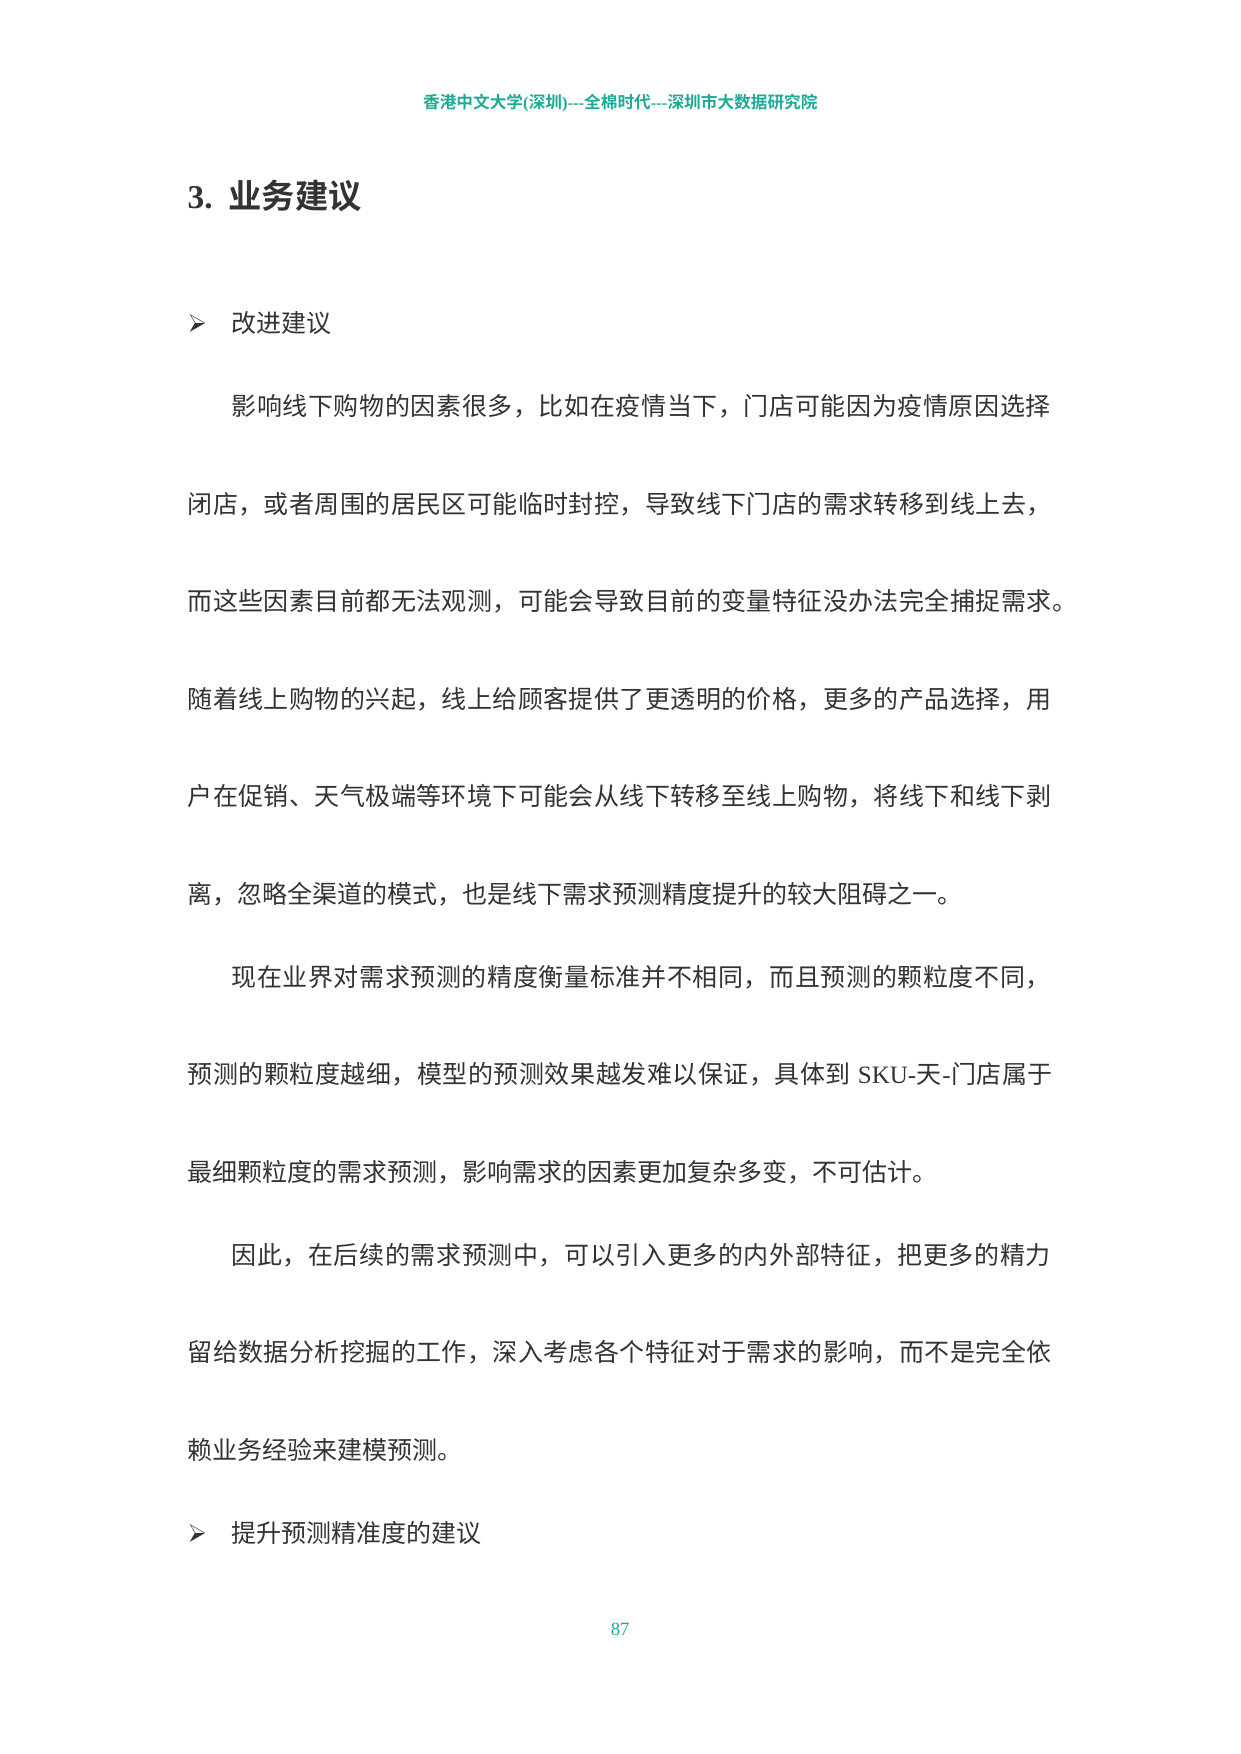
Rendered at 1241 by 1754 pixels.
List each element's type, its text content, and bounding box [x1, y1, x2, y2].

list 改进建议 [187, 289, 1053, 354]
text 影响线下购物的因素很多，比如在疫情当下，门店可能因为疫情原因选择闭店，或者周围的居民区可能临时封控，导致线下门店的需求转移到线上去，而这些因素目前都无法观测，可能会导致目前的变量特征没办法完全捕捉需求。随着线上购物的兴起，线上给顾客提供了更透明的价格，更多的产品选择，用户在促销、天气极端等环境下可能会从线下转移至线上购物，将线下和线下剥离，忽略全渠道的模式，也是线下需求预测精度提升的较大阻碍之一。 [187, 372, 1053, 925]
text 因此，在后续的需求预测中，可以引入更多的内外部特征，把更多的精力留给数据分析挖掘的工作，深入考虑各个特征对于需求的影响，而不是完全依赖业务经验来建模预测。 [187, 1221, 1053, 1481]
list 提升预测精准度的建议 [187, 1499, 1053, 1564]
text 现在业界对需求预测的精度衡量标准并不相同，而且预测的颗粒度不同，预测的颗粒度越细，模型的预测效果越发难以保证，具体到SKU-天-门店属于最细颗粒度的需求预测，影响需求的因素更加复杂多变，不可估计。 [187, 943, 1053, 1203]
subtitle 业务建议 [187, 162, 1053, 227]
